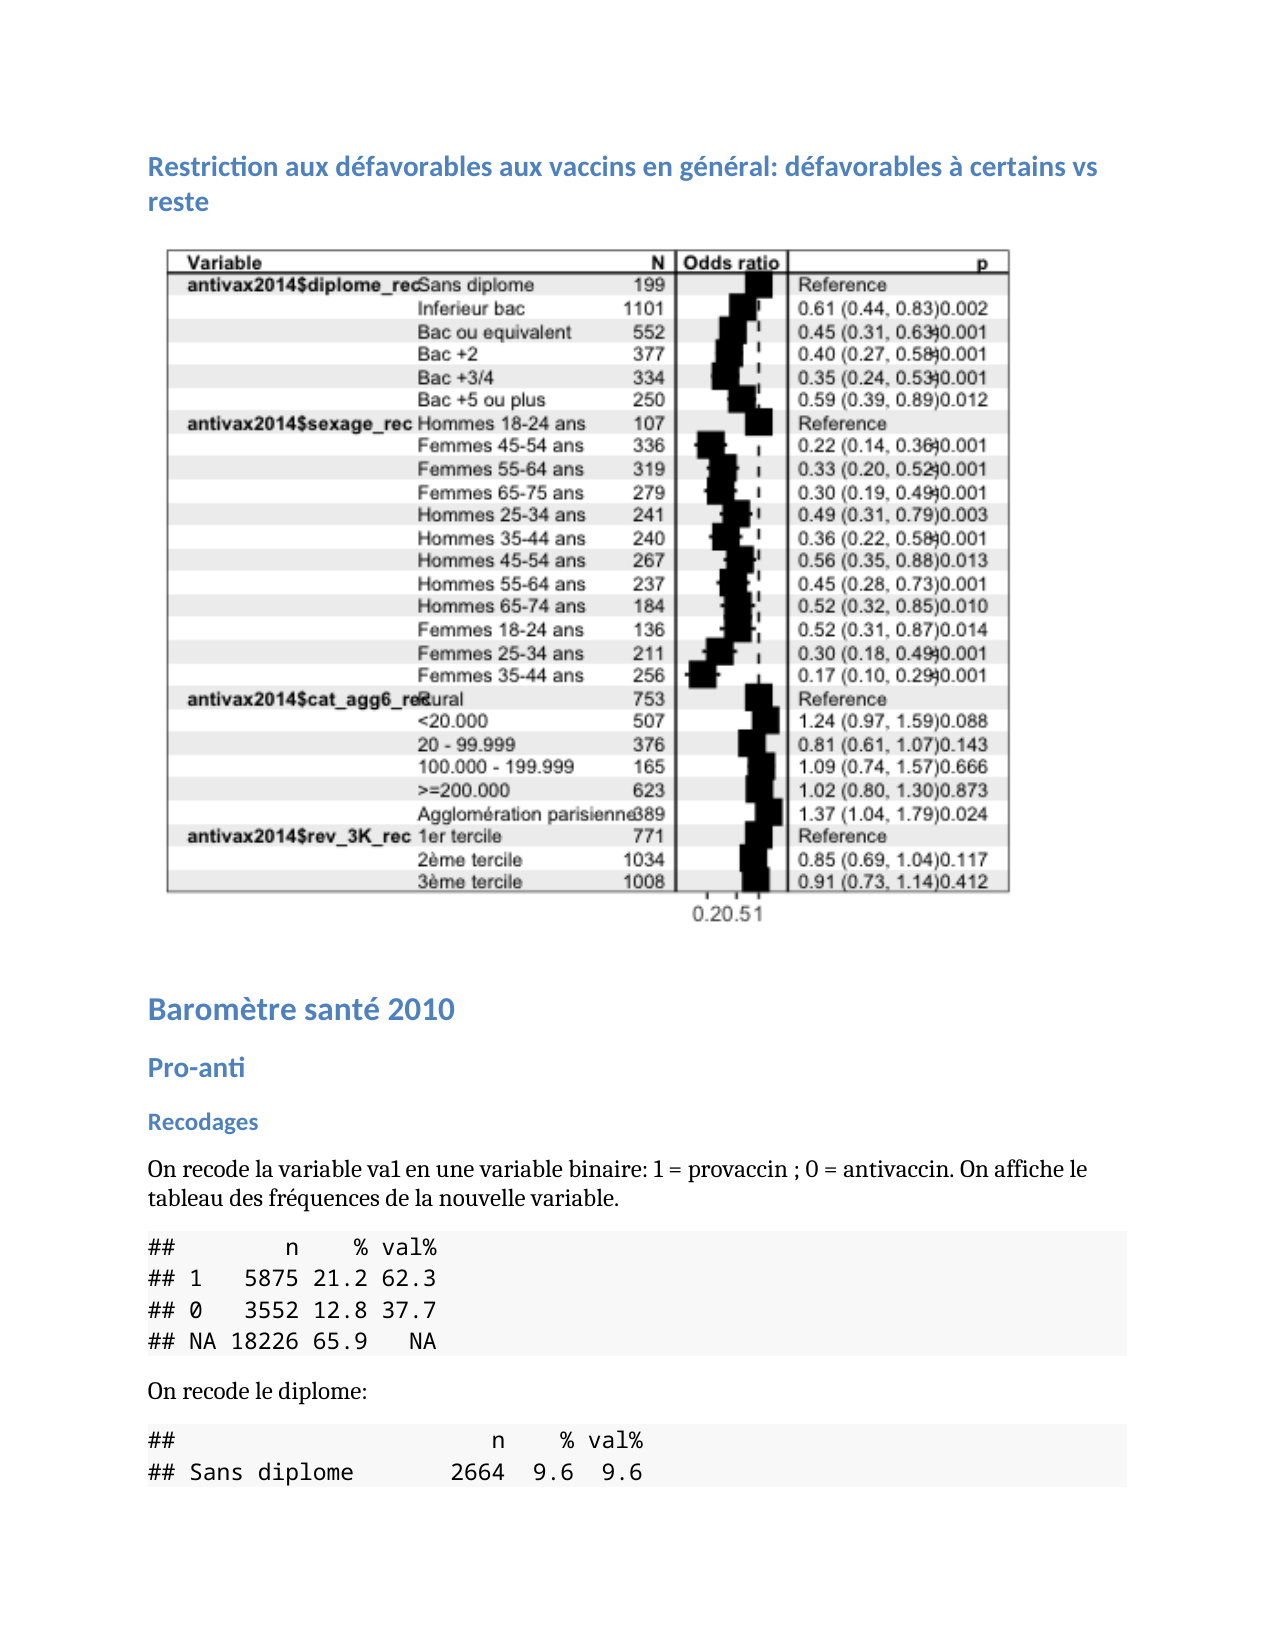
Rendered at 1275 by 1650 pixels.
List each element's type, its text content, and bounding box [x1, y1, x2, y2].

text ## n % val% ## 1 5875 21.2 62.3 ## 0 3552 12.8 37.7 ## NA 18226 65.9 NA [148, 1231, 1127, 1356]
picture [147, 237, 1023, 938]
subtitle Restriction aux défavorables aux vaccins en général: défavorables à certains vs reste [148, 148, 1127, 219]
subtitle Pro-anti [148, 1049, 1127, 1085]
text On recode la variable va1 en une variable binaire: 1 = provaccin ; 0 = antivaccin. On affiche le tableau des fréquences de la nouvelle variable. [148, 1155, 1127, 1212]
subtitle Recodages [148, 1106, 1127, 1136]
text On recode le diplome: [148, 1377, 1127, 1406]
subtitle Baromètre santé 2010 [148, 988, 1127, 1028]
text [148, 1424, 1127, 1487]
